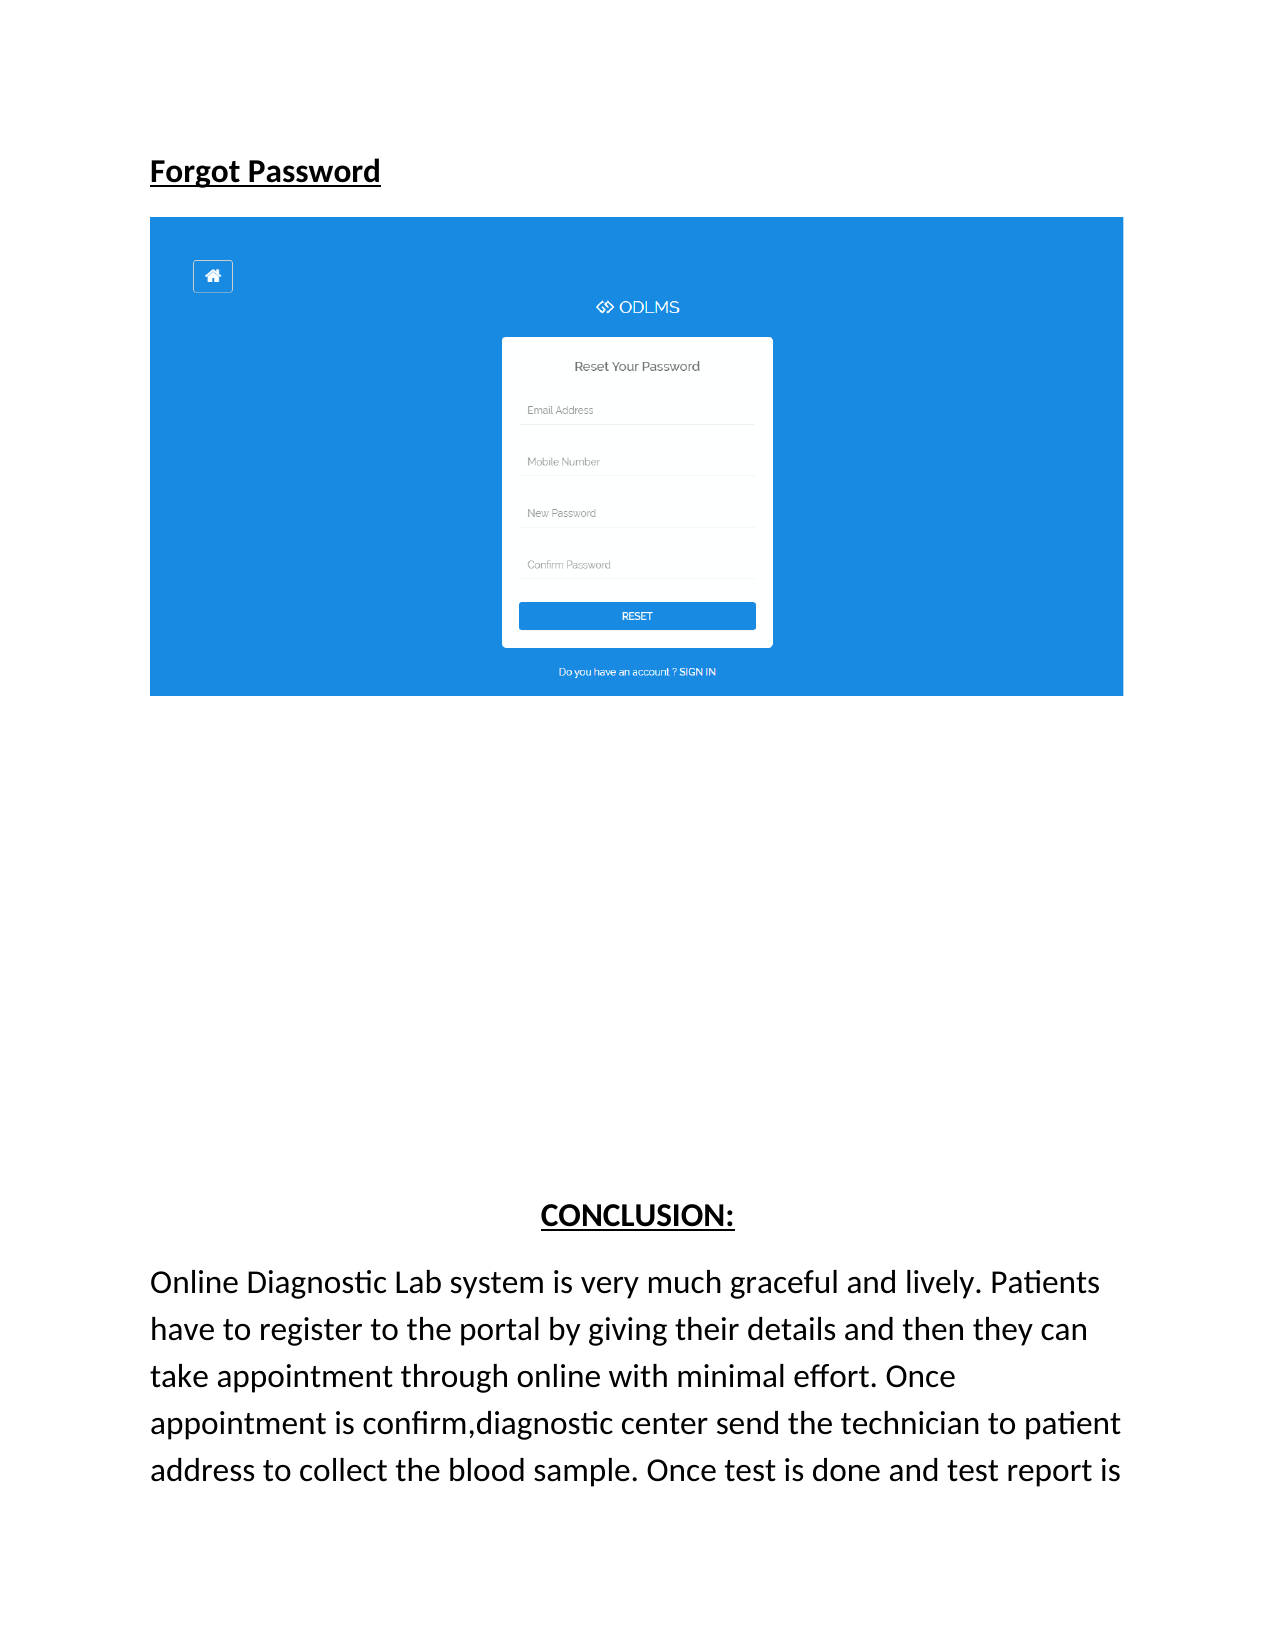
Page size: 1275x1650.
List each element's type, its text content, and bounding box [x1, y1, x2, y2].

picture [150, 217, 1124, 696]
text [150, 1262, 1125, 1489]
text Forgot Password [150, 150, 1125, 191]
text CONCLUSION: [150, 1194, 1125, 1235]
